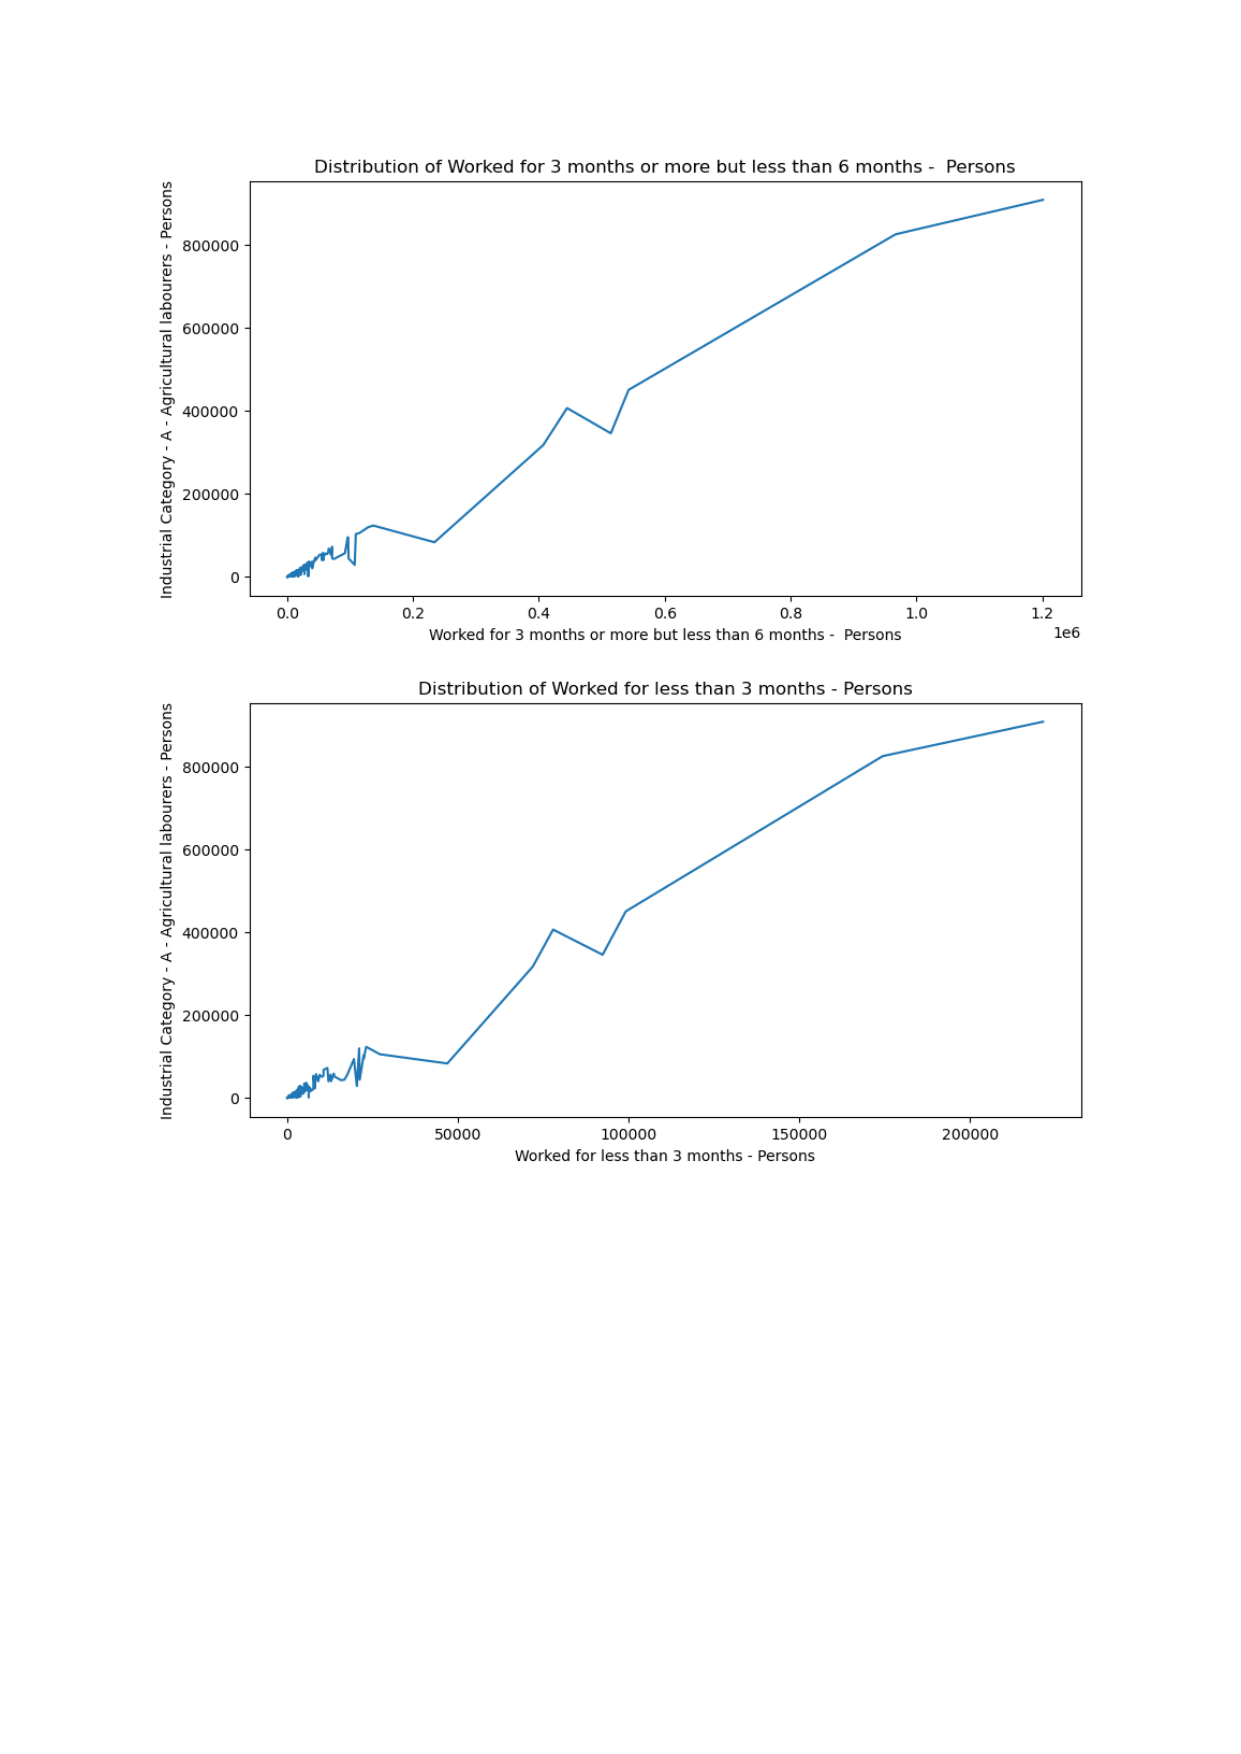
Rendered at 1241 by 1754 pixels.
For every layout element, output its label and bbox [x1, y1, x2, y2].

picture [150, 150, 1091, 653]
picture [150, 671, 1091, 1174]
